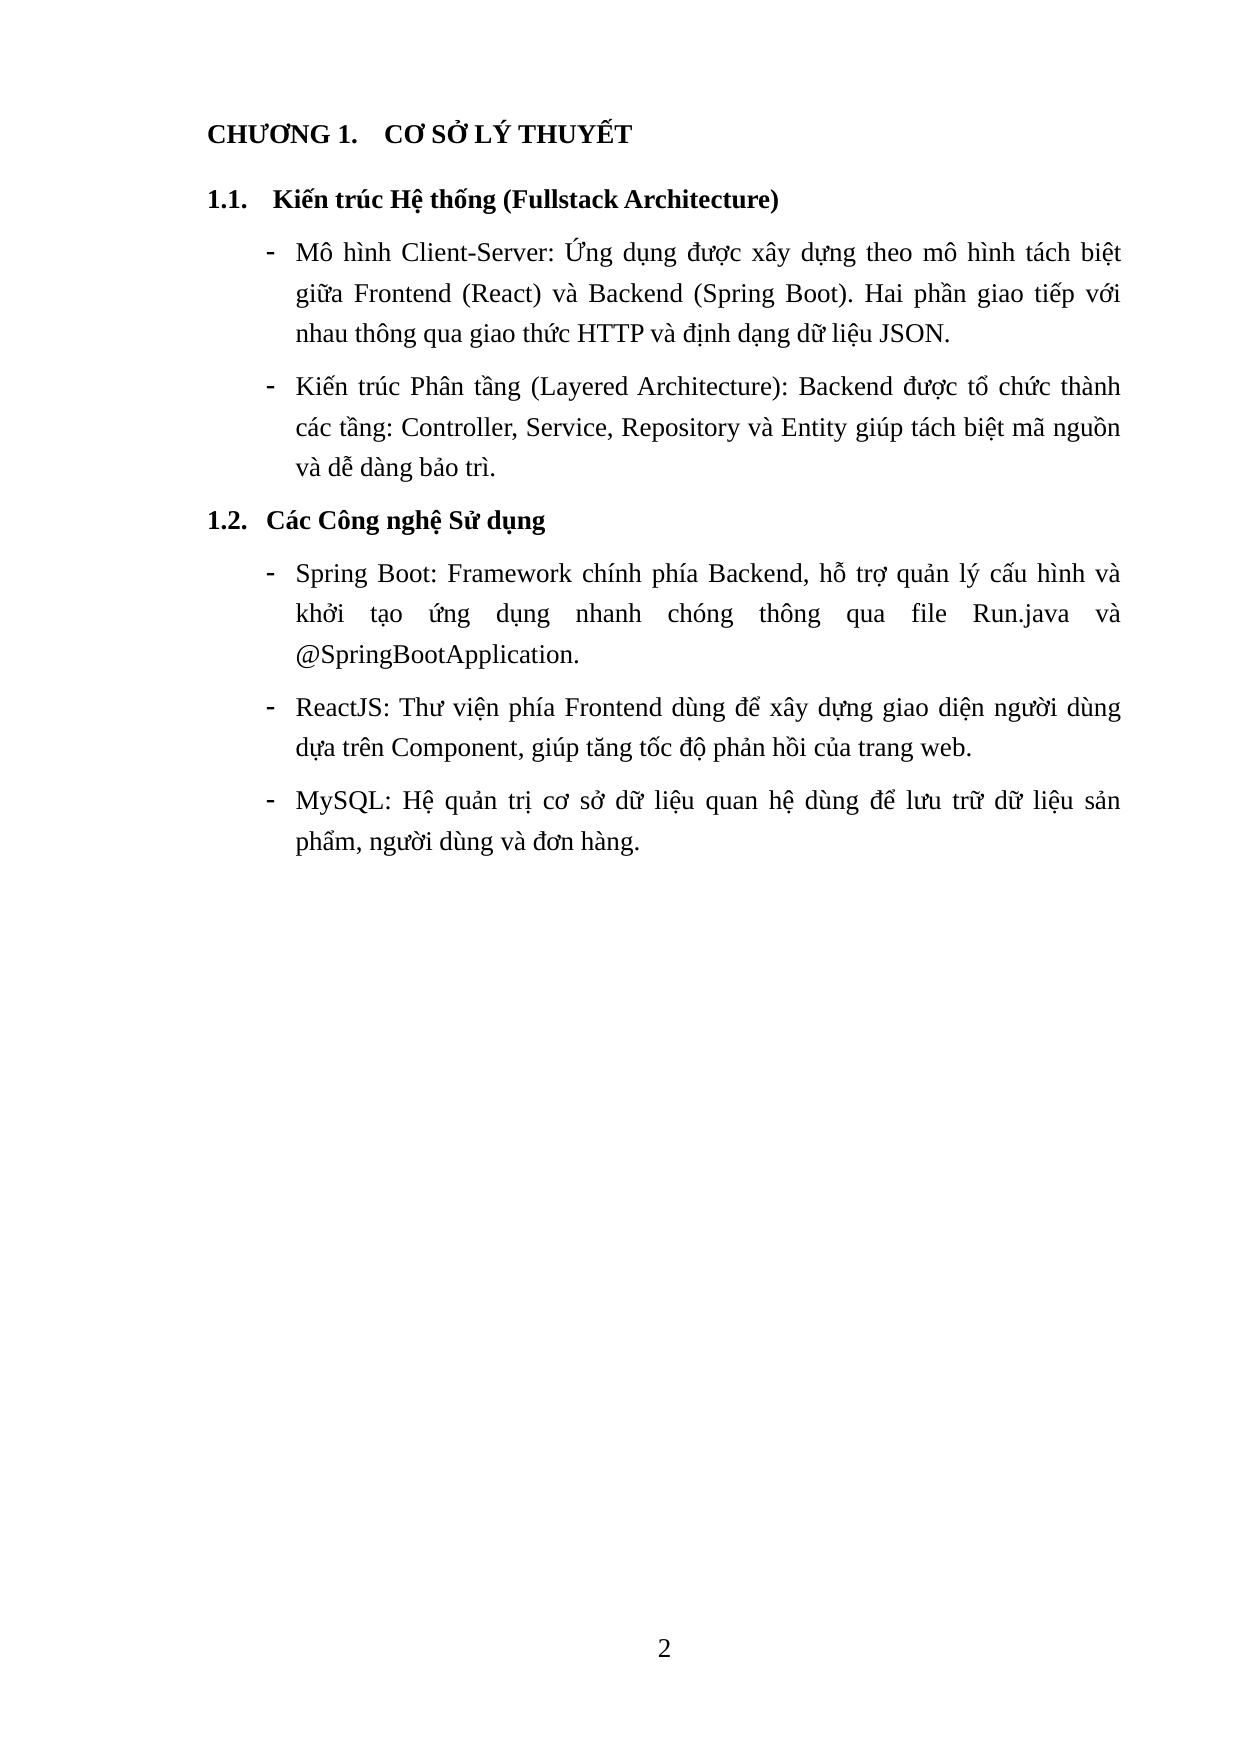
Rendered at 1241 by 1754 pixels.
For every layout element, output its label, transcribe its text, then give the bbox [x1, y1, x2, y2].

text ReactJS: Thư viện phía Frontend dùng để xây dựng giao diện người dùng dựa trên Component, giúp tăng tốc độ phản hồi của trang web. [266, 691, 1122, 763]
text Spring Boot: Framework chính phía Backend, hỗ trợ quản lý cấu hình và khởi tạo ứng dụng nhanh chóng thông qua file Run.java và @SpringBootApplication. [266, 557, 1122, 669]
subtitle Các Công nghệ Sử dụng [207, 504, 1122, 535]
text Kiến trúc Phân tầng (Layered Architecture): Backend được tổ chức thành các tầng: Controller, Service, Repository và Entity giúp tách biệt mã nguồn và dễ dàng bảo trì. [266, 370, 1122, 482]
subtitle Kiến trúc Hệ thống (Fullstack Architecture) [207, 183, 1122, 215]
text MySQL: Hệ quản trị cơ sở dữ liệu quan hệ dùng để lưu trữ dữ liệu sản phẩm, người dùng và đơn hàng. [266, 784, 1122, 856]
text Mô hình Client-Server: Ứng dụng được xây dựng theo mô hình tách biệt giữa Frontend (React) và Backend (Spring Boot). Hai phần giao tiếp với nhau thông qua giao thức HTTP và định dạng dữ liệu JSON. [266, 236, 1122, 348]
subtitle CƠ SỞ LÝ THUYẾT [207, 118, 1122, 149]
